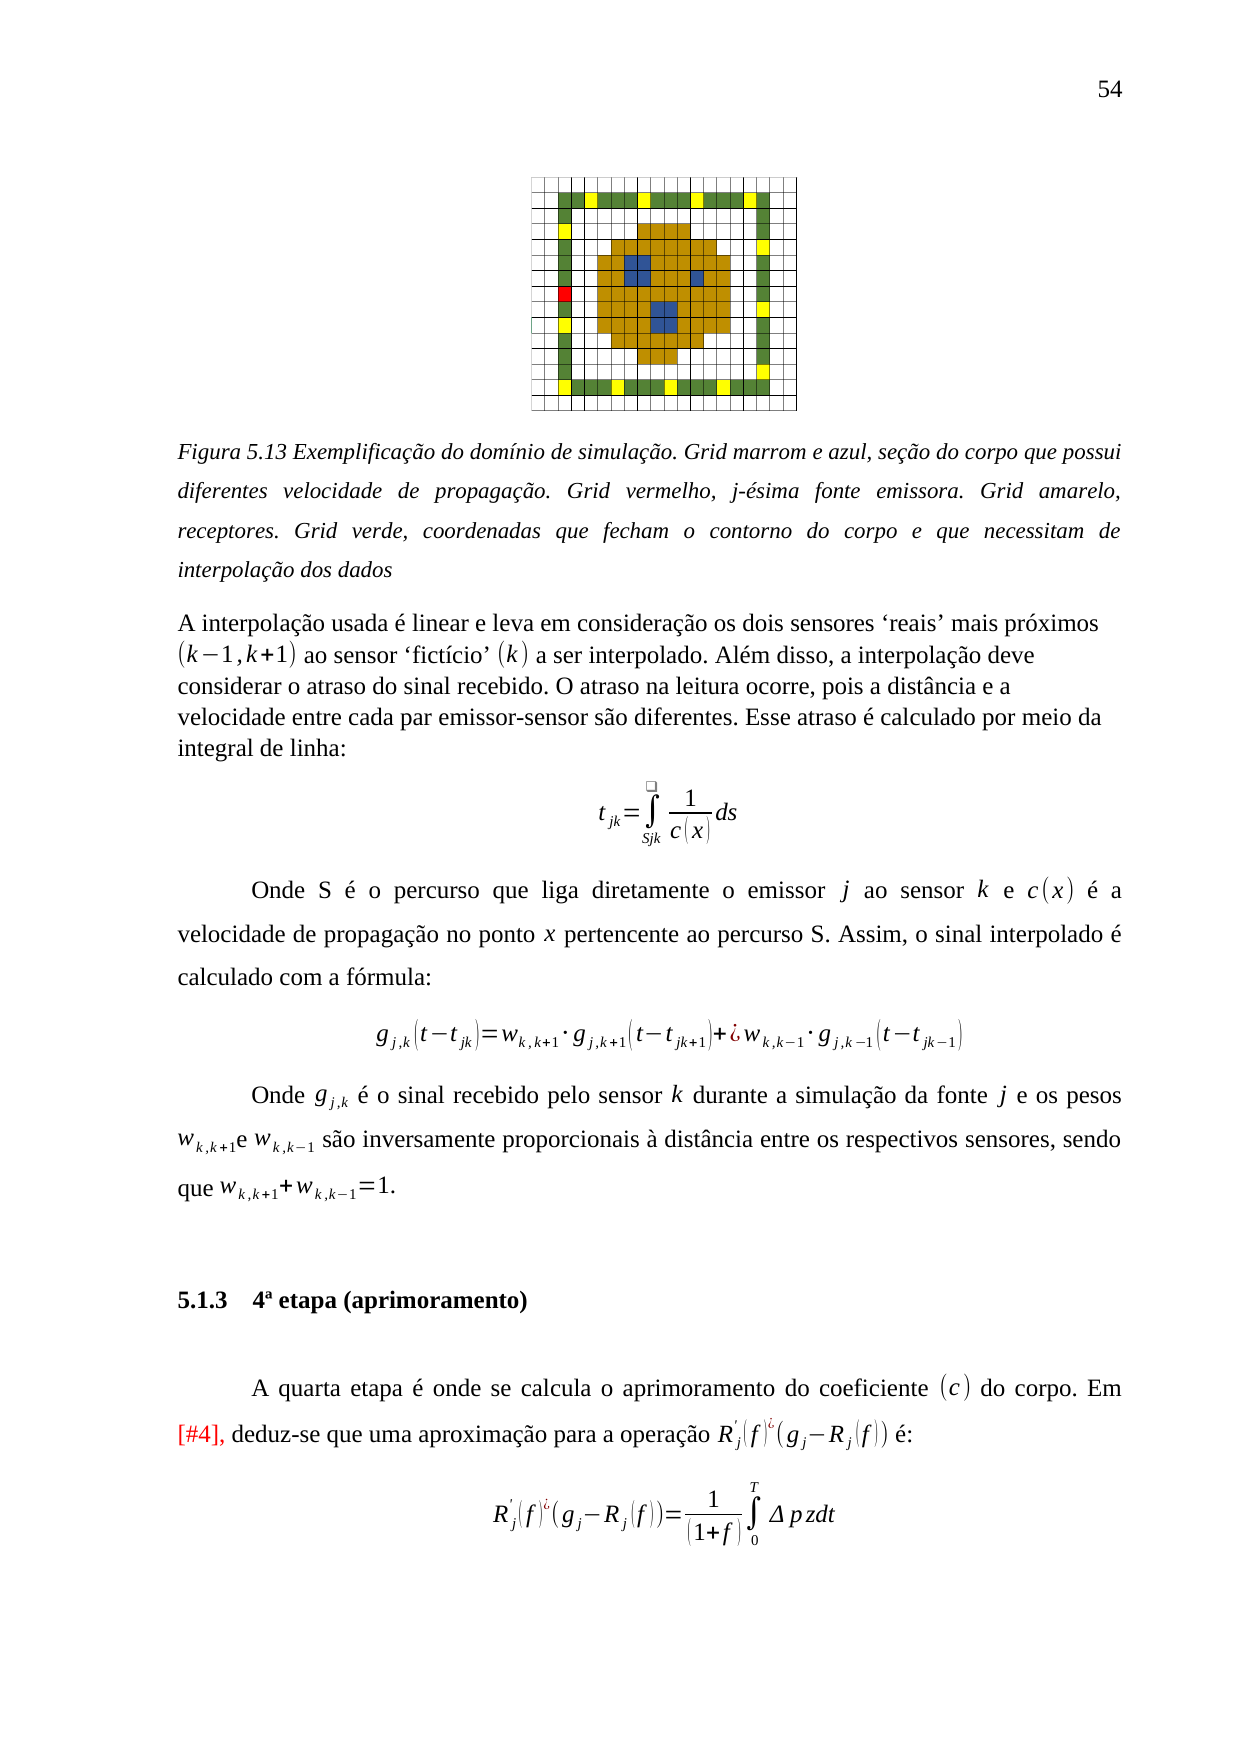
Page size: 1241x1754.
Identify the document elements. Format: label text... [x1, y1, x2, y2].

text Onde é o sinal recebido pelo sensor durante a simulação da fonte e os pesos e são inversamente proporcionais à distância entre os respectivos sensores, sendo que [177, 1079, 1122, 1203]
subtitle 4ª etapa (aprimoramento) [177, 1285, 1122, 1314]
picture [531, 177, 798, 411]
text A quarta etapa é onde se calcula o aprimoramento do coeficiente do corpo. Em [#4], deduz-se que uma aproximação para a operação é: [177, 1372, 1122, 1451]
text Onde S é o percurso que liga diretamente o emissor ao sensor e é a velocidade de propagação no ponto pertencente ao percurso S. Assim, o sinal interpolado é calculado com a fórmula: [177, 874, 1122, 991]
text A interpolação usada é linear e leva em consideração os dois sensores ‘reais’ mais próximos ao sensor ‘fictício’ a ser interpolado. Além disso, a interpolação deve considerar o atraso do sinal recebido. O atraso na leitura ocorre, pois a distância e a velocidade entre cada par emissor-sensor são diferentes. Esse atraso é calculado por meio da integral de linha: [177, 608, 1122, 762]
